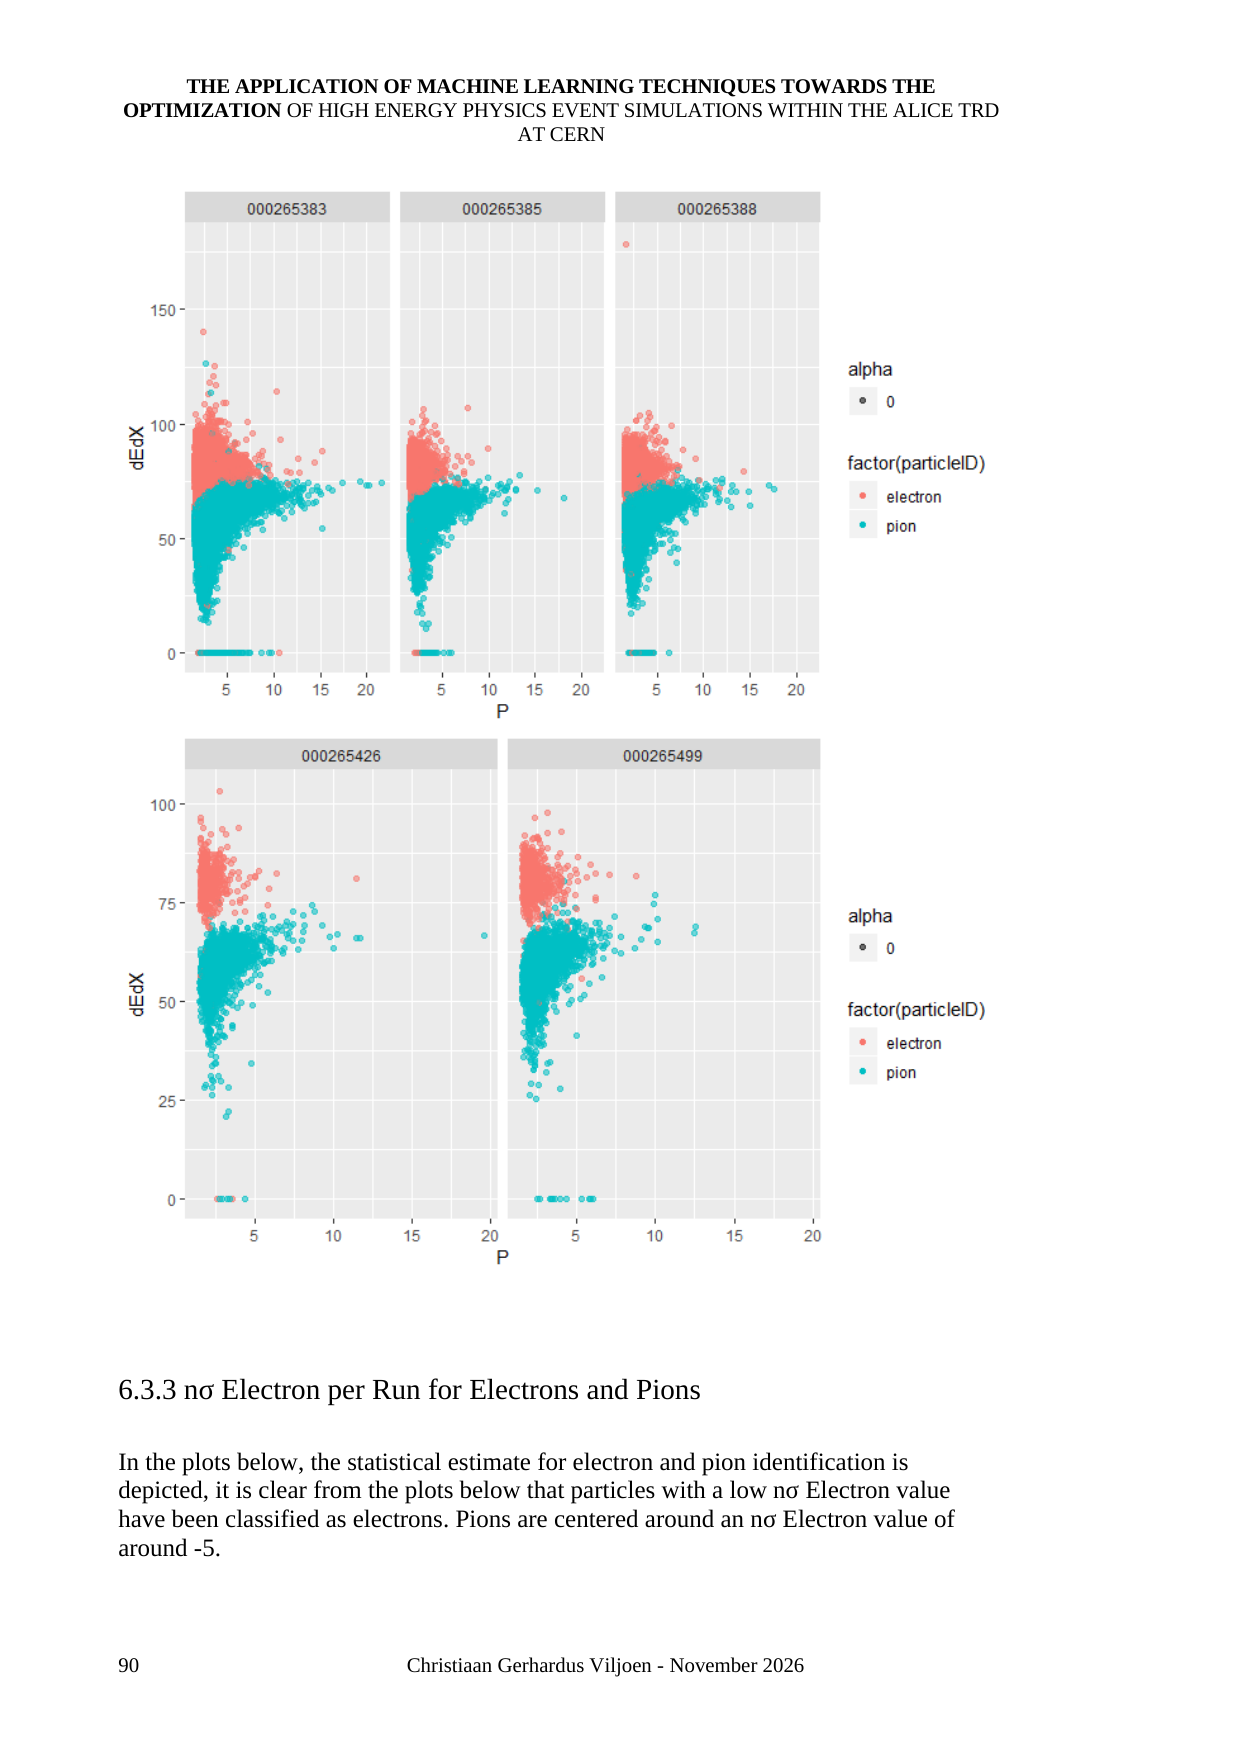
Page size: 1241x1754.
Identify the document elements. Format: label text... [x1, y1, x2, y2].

picture [118, 183, 1004, 1277]
text In the plots below, the statistical estimate for electron and pion identification is depicted, it is clear from the plots below that particles with a low nσ Electron value have been classified as electrons. Pions are centered around an nσ Electron value of around -5. [118, 1447, 1004, 1562]
subtitle nσ Electron per Run for Electrons and Pions [118, 1372, 1004, 1405]
